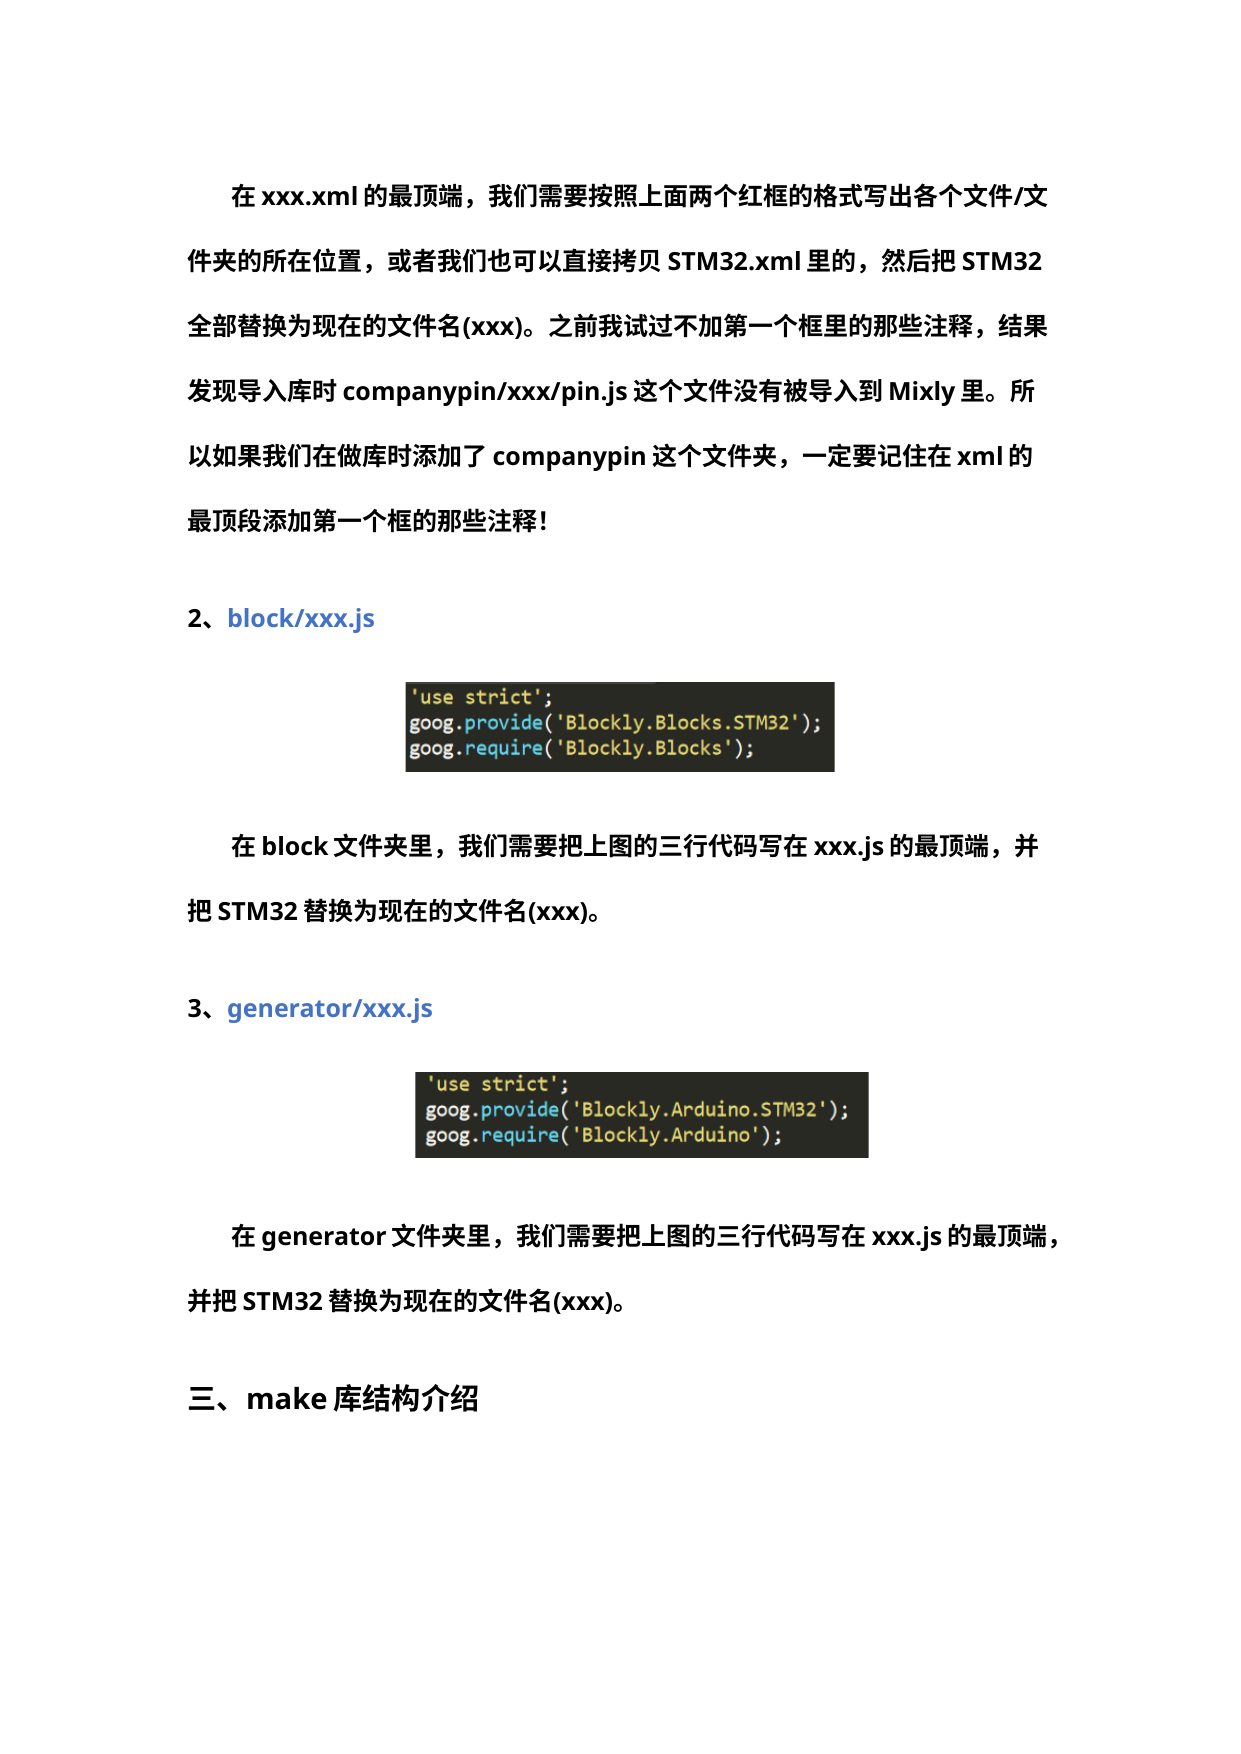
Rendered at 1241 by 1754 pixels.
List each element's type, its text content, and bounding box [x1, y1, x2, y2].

picture [415, 1072, 869, 1158]
list block/xxx.js [187, 584, 1053, 649]
list 在xxx.xml的最顶端，我们需要按照上面两个红框的格式写出各个文件/文件夹的所在位置，或者我们也可以直接拷贝STM32.xml里的，然后把STM32全部替换为现在的文件名(xxx)。之前我试过不加第一个框里的那些注释，结果发现导入库时companypin/xxx/pin.js这个文件没有被导入到Mixly里。所以如果我们在做库时添加了companypin这个文件夹，一定要记住在xml的最顶段添加第一个框的那些注释！ [187, 162, 1053, 552]
list generator/xxx.js [187, 974, 1053, 1039]
list 在generator文件夹里，我们需要把上图的三行代码写在xxx.js的最顶端，并把STM32替换为现在的文件名(xxx)。 [187, 1202, 1053, 1332]
list 在block文件夹里，我们需要把上图的三行代码写在xxx.js的最顶端，并把STM32替换为现在的文件名(xxx)。 [187, 812, 1053, 942]
picture [405, 682, 835, 772]
list 三、make库结构介绍 [187, 1364, 1053, 1429]
